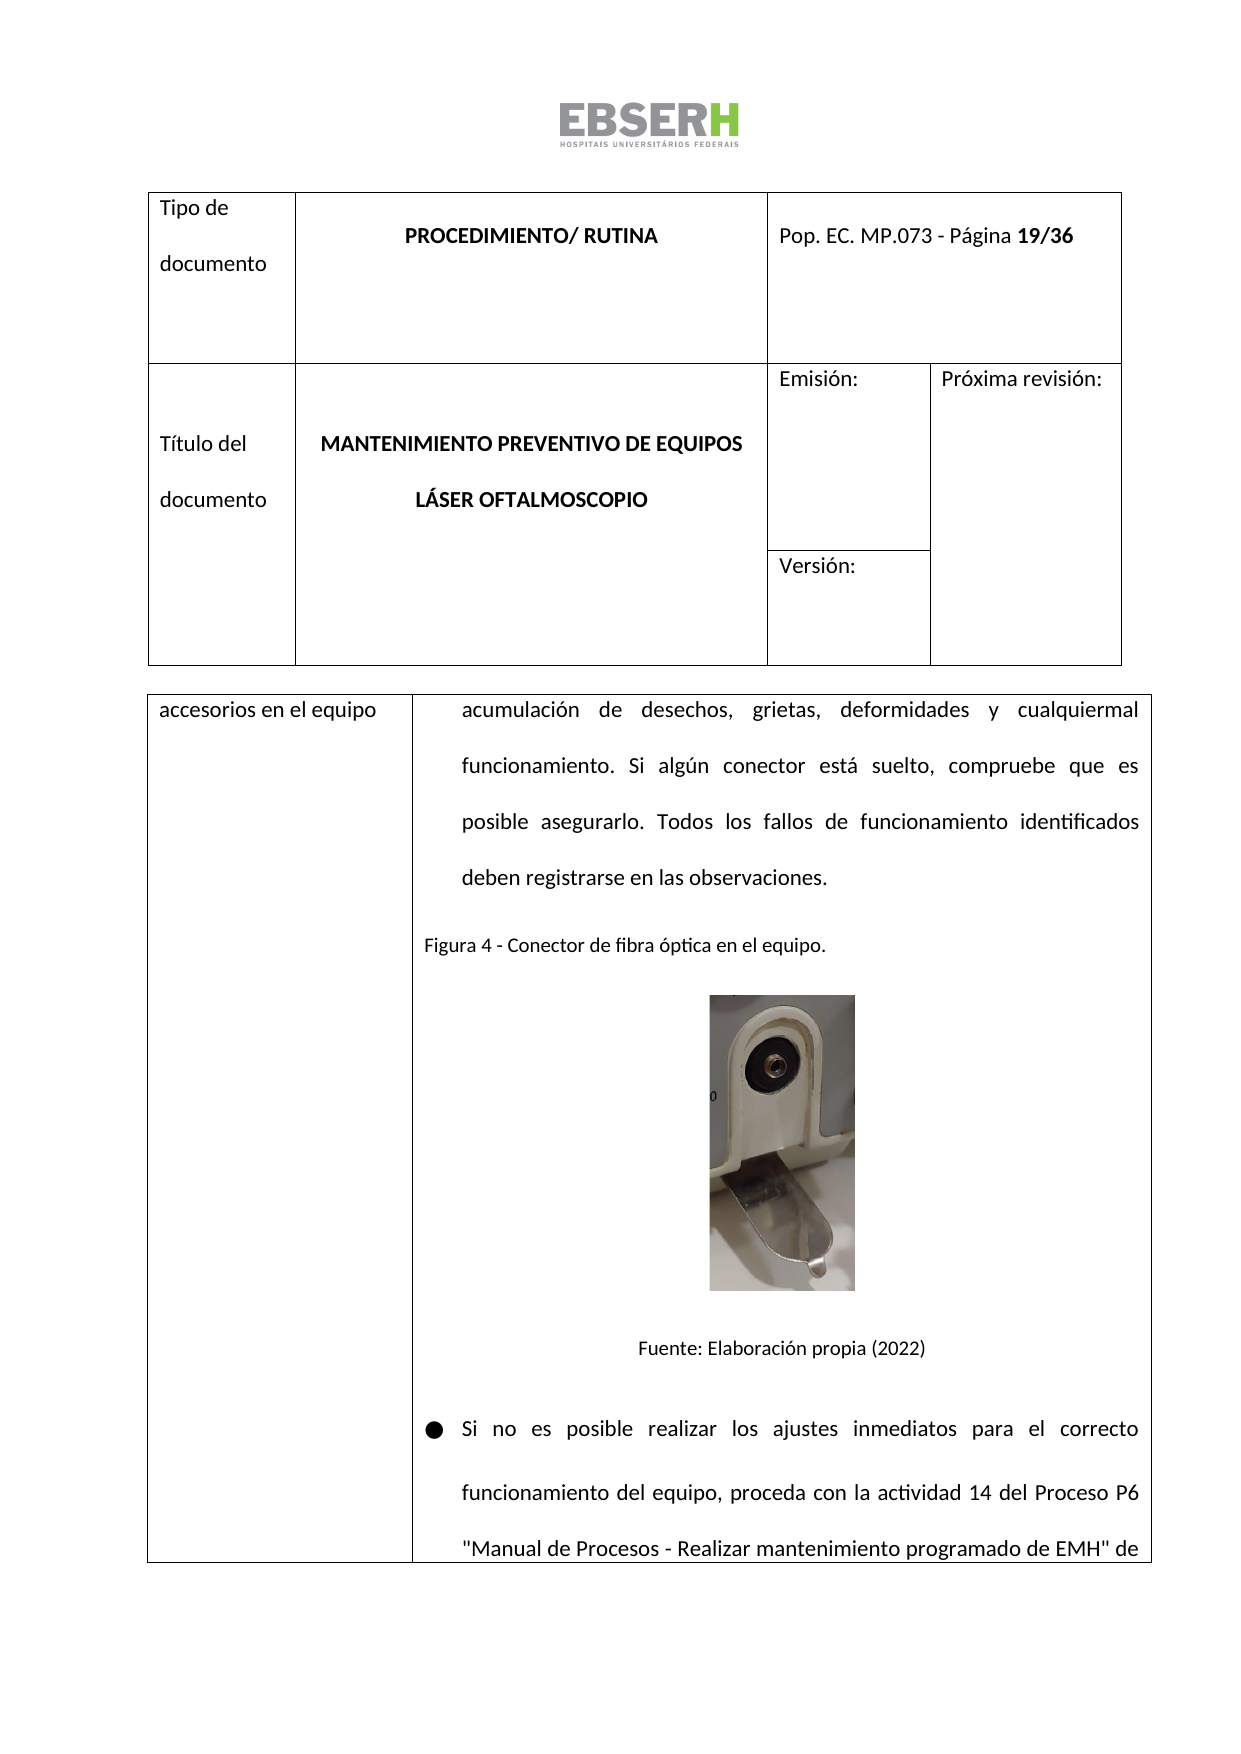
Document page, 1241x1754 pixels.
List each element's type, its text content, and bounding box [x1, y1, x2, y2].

picture [558, 101, 741, 147]
picture [709, 995, 855, 1291]
table_cell En el equipo, verifique la integridad de los conectores para detectar la acumulación de desechos, grietas, deformidades y cualquiermal funcionamiento. Si algún conector está suelto, compruebe que es posible asegurarlo. Todos los fallos de funcionamiento identificados deben registrarse en las observaciones. Figura 4 - Conector de fibra óptica en el equipo. Fuente: Elaboración propia (2022) Si no es posible realizar los ajustes inmediatos para el correcto funcionamiento del equipo, proceda con la actividad 14 del Proceso P6 "Manual de Procesos - Realizar mantenimiento programado de EMH" de Ebserh. [413, 695, 1151, 1562]
table_cell Integridad de los conectores para accesorios en el equipo [148, 695, 412, 1562]
